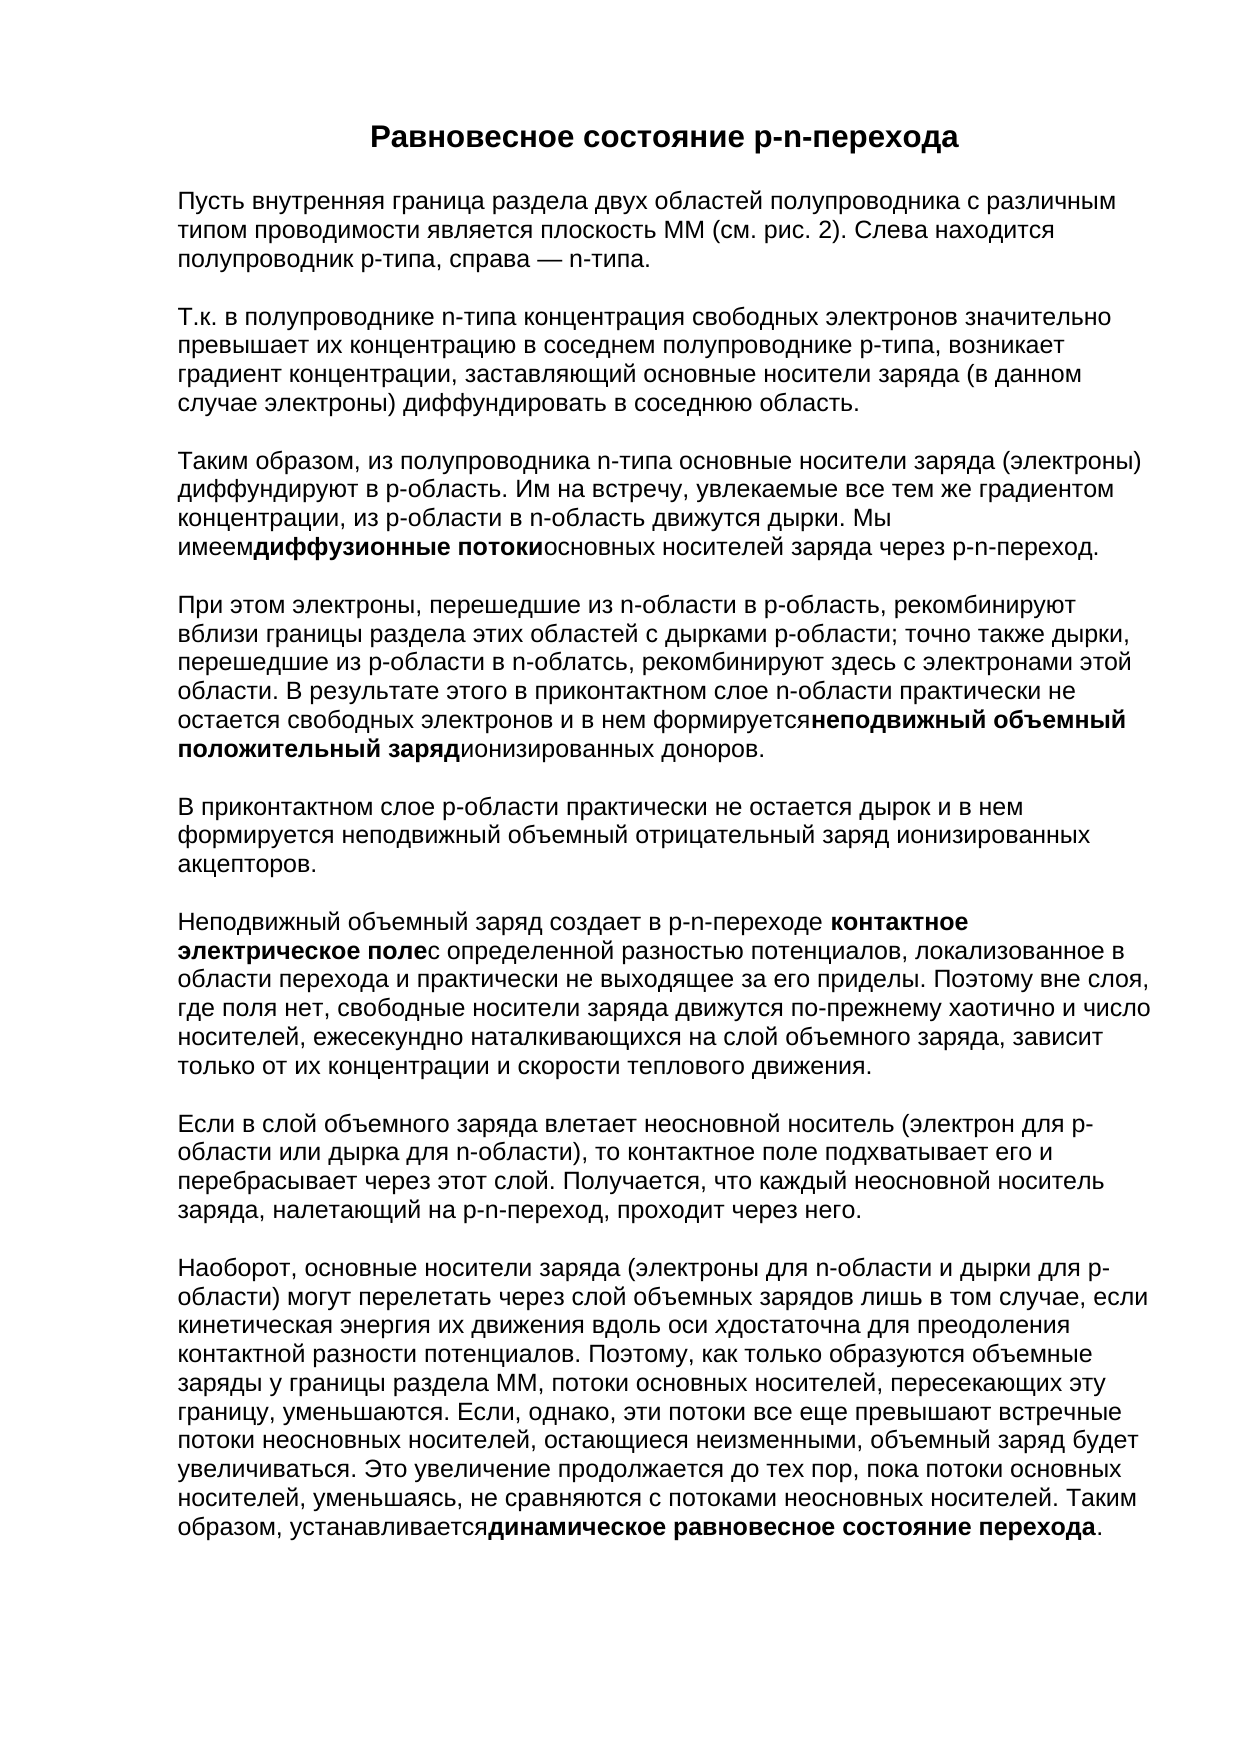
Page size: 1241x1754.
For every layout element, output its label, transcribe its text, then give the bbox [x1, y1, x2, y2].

text При этом электроны, перешедшие из n-области в p-область, рекомбинируют вблизи границы раздела этих областей с дырками p-области; точно также дырки, перешедшие из p-области в n-облатсь, рекомбинируют здесь с электронами этой области. В результате этого в приконтактном слое n-области практически не остается свободных электронов и в нем формируетсянеподвижный объемный положительный зарядионизированных доноров. [177, 590, 1152, 762]
text Т.к. в полупроводнике n-типа концентрация свободных электронов значительно превышает их концентрацию в соседнем полупроводнике p-типа, возникает градиент концентрации, заставляющий основные носители заряда (в данном случае электроны) диффундировать в соседнюю область. [177, 301, 1152, 416]
text Наоборот, основные носители заряда (электроны для n-области и дырки для p-области) могут перелетать через слой объемных зарядов лишь в том случае, если кинетическая энергия их движения вдоль оси xдостаточна для преодоления контактной разности потенциалов. Поэтому, как только образуются объемные заряды у границы раздела ММ, потоки основных носителей, пересекающих эту границу, уменьшаются. Если, однако, эти потоки все еще превышают встречные потоки неосновных носителей, остающиеся неизменными, объемный заряд будет увеличиваться. Это увеличение продолжается до тех пор, пока потоки основных носителей, уменьшаясь, не сравняются с потоками неосновных носителей. Таким образом, устанавливаетсядинамическое равновесное состояние перехода. [177, 1253, 1152, 1540]
text Если в слой объемного заряда влетает неосновной носитель (электрон для p-области или дырка для n-области), то контактное поле подхватывает его и перебрасывает через этот слой. Получается, что каждый неосновной носитель заряда, налетающий на p-n-переход, проходит через него. [177, 1108, 1152, 1223]
text Таким образом, из полупроводника n-типа основные носители заряда (электроны) диффундируют в p-область. Им на встречу, увлекаемые все тем же градиентом концентрации, из p-области в n-область движутся дырки. Мы имеемдиффузионные потокиосновных носителей заряда через p-n-переход. [177, 446, 1152, 561]
text В приконтактном слое p-области практически не остается дырок и в нем формируется неподвижный объемный отрицательный заряд ионизированных акцепторов. [177, 791, 1152, 878]
text Пусть внутренняя граница раздела двух областей полупроводника с различным типом проводимости является плоскость ММ (см. рис. 2). Слева находится полупроводник p-типа, справа — n-типа. [177, 186, 1152, 272]
text Неподвижный объемный заряд создает в p-n-переходе контактное электрическое полес определенной разностью потенциалов, локализованное в области перехода и практически не выходящее за его приделы. Поэтому вне слоя, где поля нет, свободные носители заряда движутся по-прежнему хаотично и число носителей, ежесекундно наталкивающихся на слой объемного заряда, зависит только от их концентрации и скорости теплового движения. [177, 907, 1152, 1079]
subtitle Равновесное состояние p-n-перехода [177, 118, 1152, 154]
